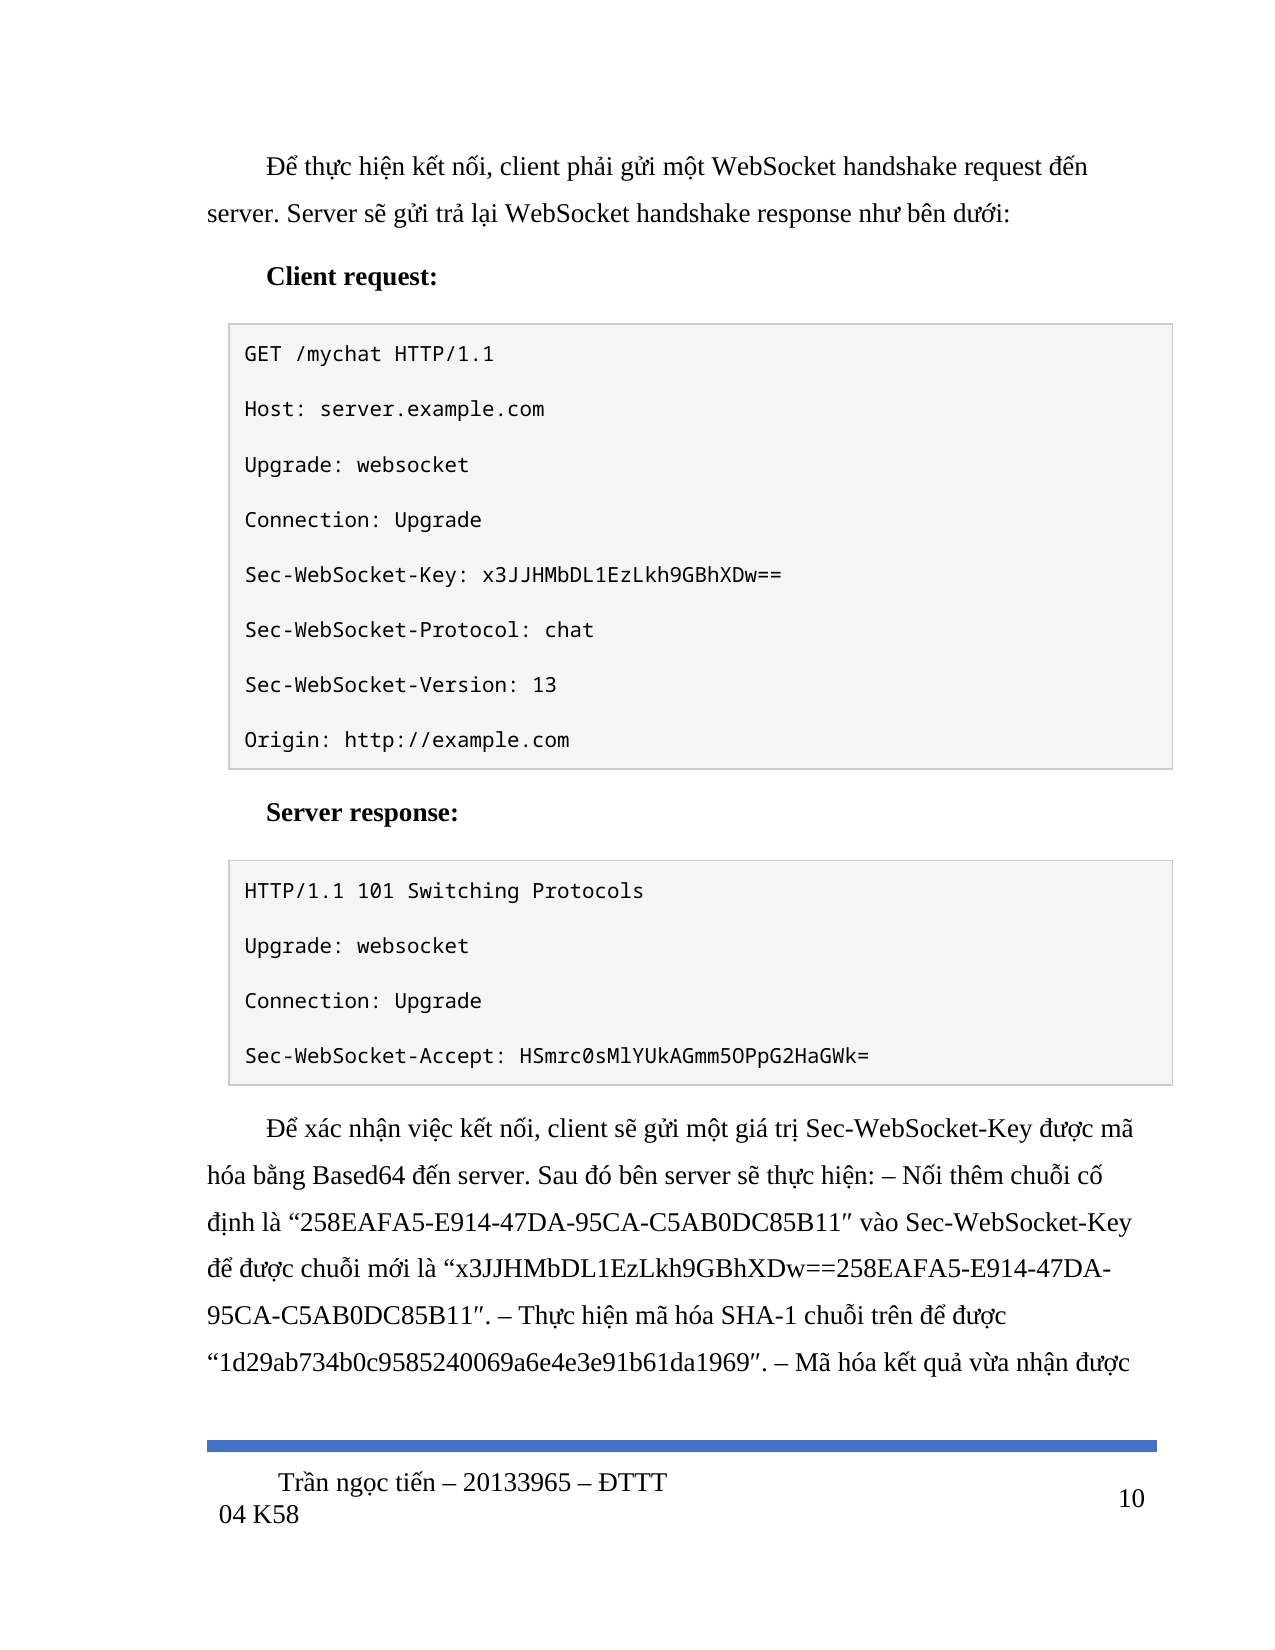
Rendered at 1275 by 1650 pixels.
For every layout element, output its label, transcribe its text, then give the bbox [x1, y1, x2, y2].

text Upgrade: websocket [230, 915, 1172, 959]
text Sec-WebSocket-Key: x3JJHMbDL1EzLkh9GBhXDw== [230, 544, 1172, 588]
text HTTP/1.1 101 Switching Protocols [230, 861, 1172, 904]
text Client request: [207, 260, 1157, 291]
text GET /mychat HTTP/1.1 [230, 325, 1172, 368]
text Sec-WebSocket-Version: 13 [230, 654, 1172, 698]
text Host: server.example.com [230, 378, 1172, 423]
text Connection: Upgrade [230, 970, 1172, 1014]
text Sec-WebSocket-Protocol: chat [230, 599, 1172, 643]
text Connection: Upgrade [230, 489, 1172, 533]
text Server response: [207, 796, 1157, 828]
text Để thực hiện kết nối, client phải gửi một WebSocket handshake request đến server. Server sẽ gửi trả lại WebSocket handshake response như bên dưới: [207, 150, 1157, 228]
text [207, 1112, 1157, 1377]
text Origin: http://example.com [230, 709, 1172, 768]
text Upgrade: websocket [230, 433, 1172, 478]
text Sec-WebSocket-Accept: HSmrc0sMlYUkAGmm5OPpG2HaGWk= [230, 1025, 1172, 1084]
